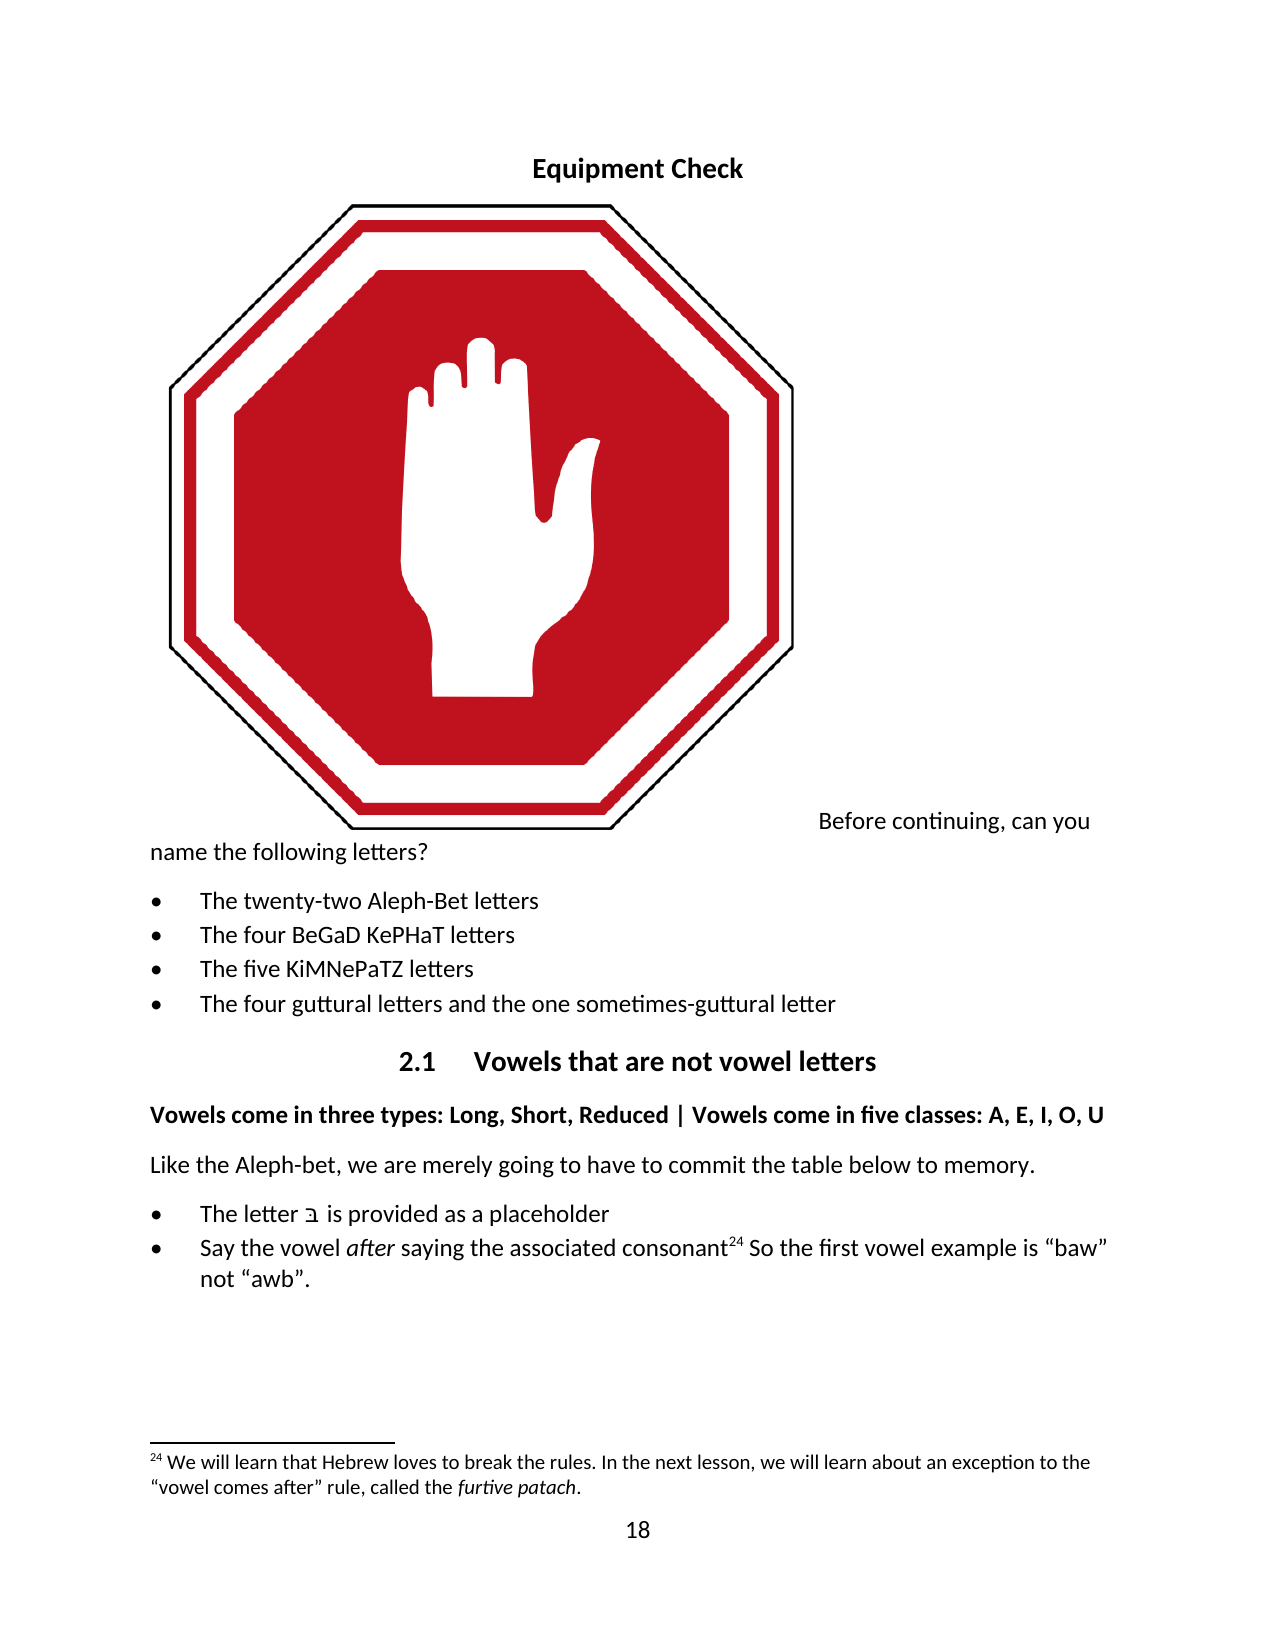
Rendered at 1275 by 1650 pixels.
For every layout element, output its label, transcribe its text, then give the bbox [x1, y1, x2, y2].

list The twenty-two Aleph-Bet letters [150, 885, 1125, 915]
picture [168, 204, 794, 830]
list The five KiMNePaTZ letters [150, 953, 1125, 984]
subtitle Equipment Check [150, 150, 1125, 186]
list The four guttural letters and the one sometimes-guttural letter [150, 988, 1125, 1018]
subtitle 2.1 Vowels that are not vowel letters [150, 1043, 1125, 1079]
text Like the Aleph-bet, we are merely going to have to commit the table below to memory. [150, 1149, 1125, 1179]
subtitle Vowels come in three types: Long, Short, Reduced | Vowels come in five classes: A, E, I, O, U [150, 1100, 1125, 1130]
list The four BeGaD KePHaT letters [150, 919, 1125, 950]
list The letter בּ is provided as a placeholder [150, 1198, 1125, 1229]
list Say the vowel after saying the associated consonant So the first vowel example is “baw” not “awb”. [150, 1232, 1125, 1293]
